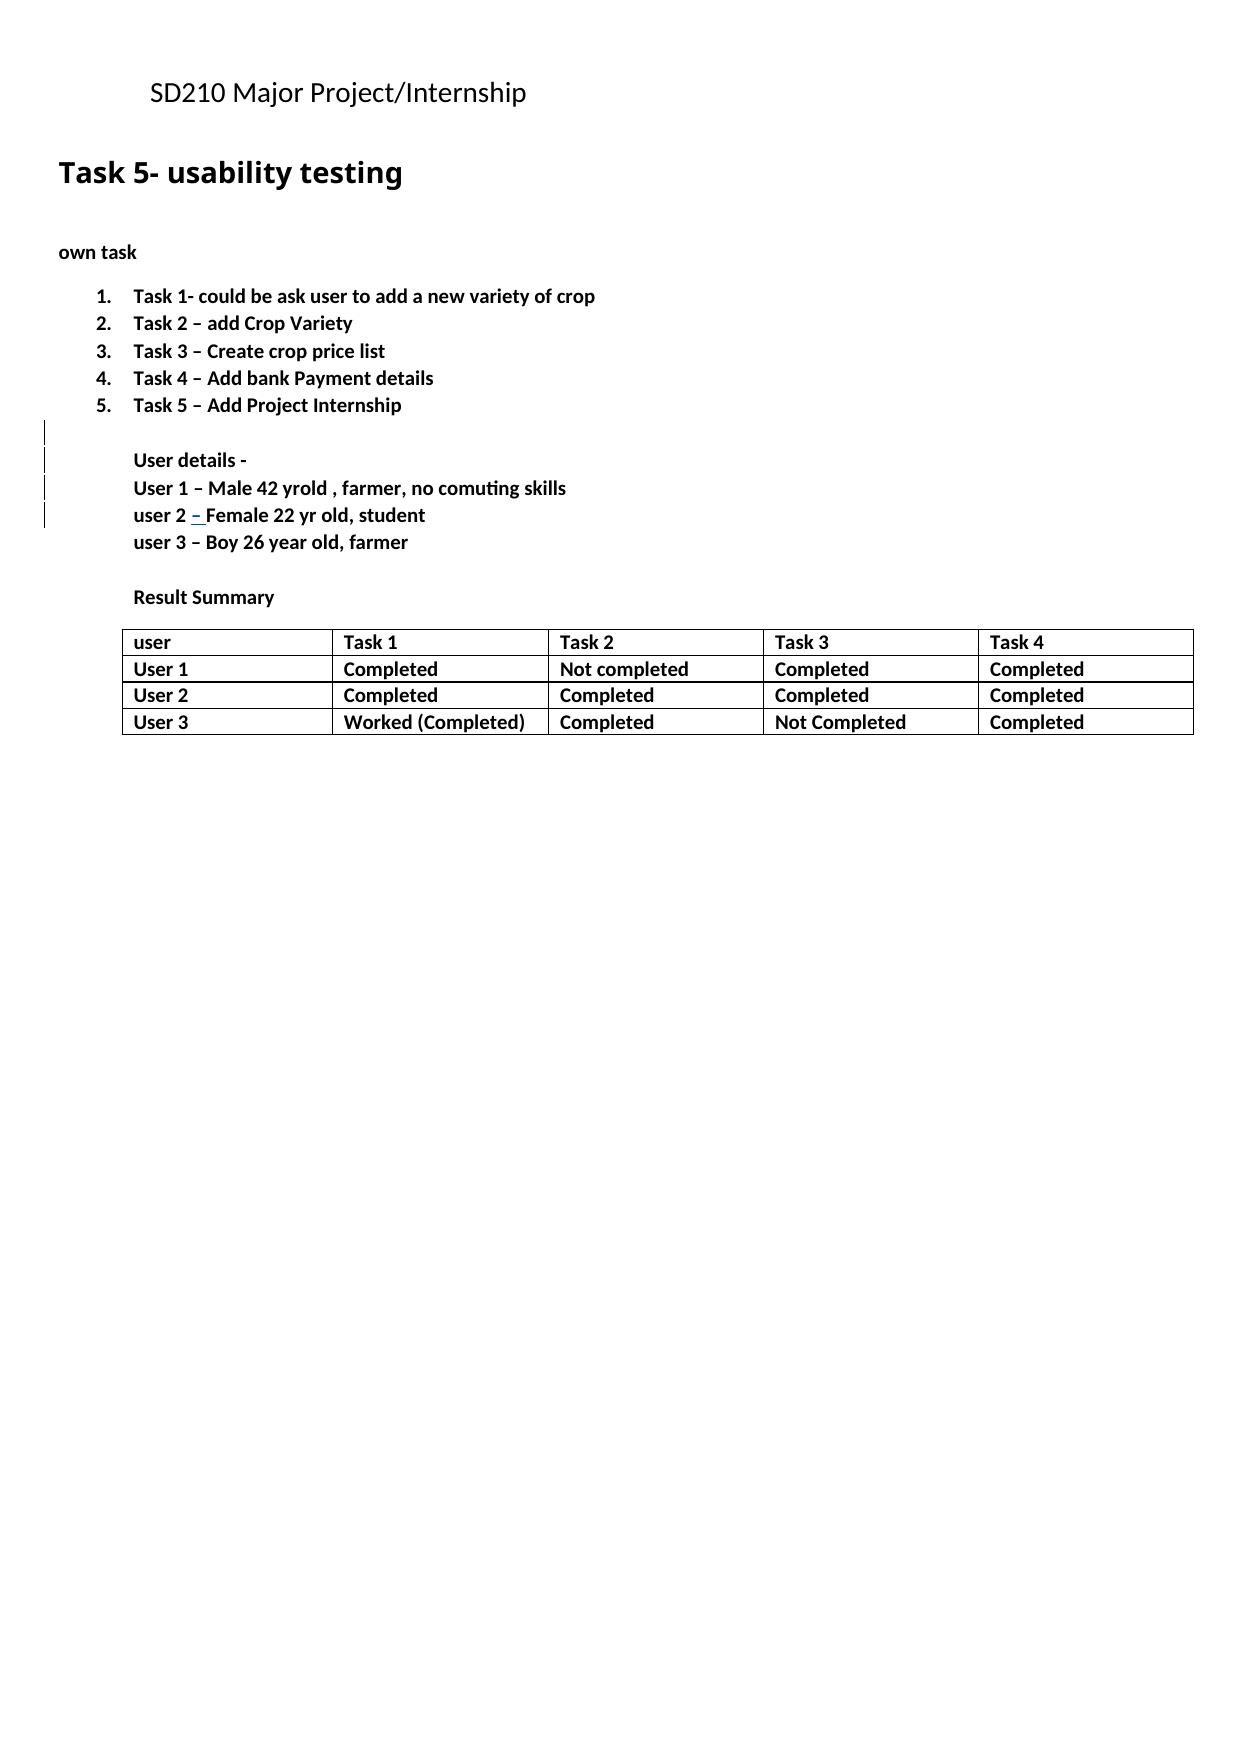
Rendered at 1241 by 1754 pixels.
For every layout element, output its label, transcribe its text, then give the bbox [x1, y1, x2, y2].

list Task 3 – Create crop price list [96, 338, 1182, 363]
table_cell Completed [333, 656, 548, 681]
list user 3 – Boy 26 year old, farmer [133, 529, 1182, 555]
table_cell User 3 [123, 709, 332, 734]
table_cell Completed [979, 683, 1193, 708]
table_header Task 4 [979, 630, 1193, 655]
list User 1 – Male 42 yrold , farmer, no comuting skills [133, 475, 1182, 500]
table_cell Completed [549, 709, 763, 734]
table_cell Completed [979, 656, 1193, 681]
list Task 2 – add Crop Variety [96, 310, 1182, 336]
table_cell Completed [979, 709, 1193, 734]
table_header Task 1 [333, 630, 548, 655]
table_header user [123, 630, 332, 655]
list Task 5 – Add Project Internship [96, 393, 1182, 418]
list Result Summary [133, 584, 1182, 610]
table_header Task 3 [764, 630, 978, 655]
table_cell Completed [764, 683, 978, 708]
table_cell Not completed [549, 656, 763, 681]
table_header Task 2 [549, 630, 763, 655]
table_cell User 2 [123, 683, 332, 708]
text own task [58, 239, 1182, 264]
list Task 4 – Add bank Payment details [96, 365, 1182, 391]
list User details - [133, 447, 1182, 473]
table_cell Not Completed [764, 709, 978, 734]
table_cell Completed [333, 683, 548, 708]
table_cell Completed [549, 683, 763, 708]
subtitle Task 5- usability testing [58, 152, 1182, 192]
table_cell User 1 [123, 656, 332, 681]
list Task 1- could be ask user to add a new variety of crop [96, 283, 1182, 308]
table_cell Worked (Completed) [333, 709, 548, 734]
table_cell Completed [764, 656, 978, 681]
list user 2 Female 22 yr old, student [133, 502, 1182, 528]
